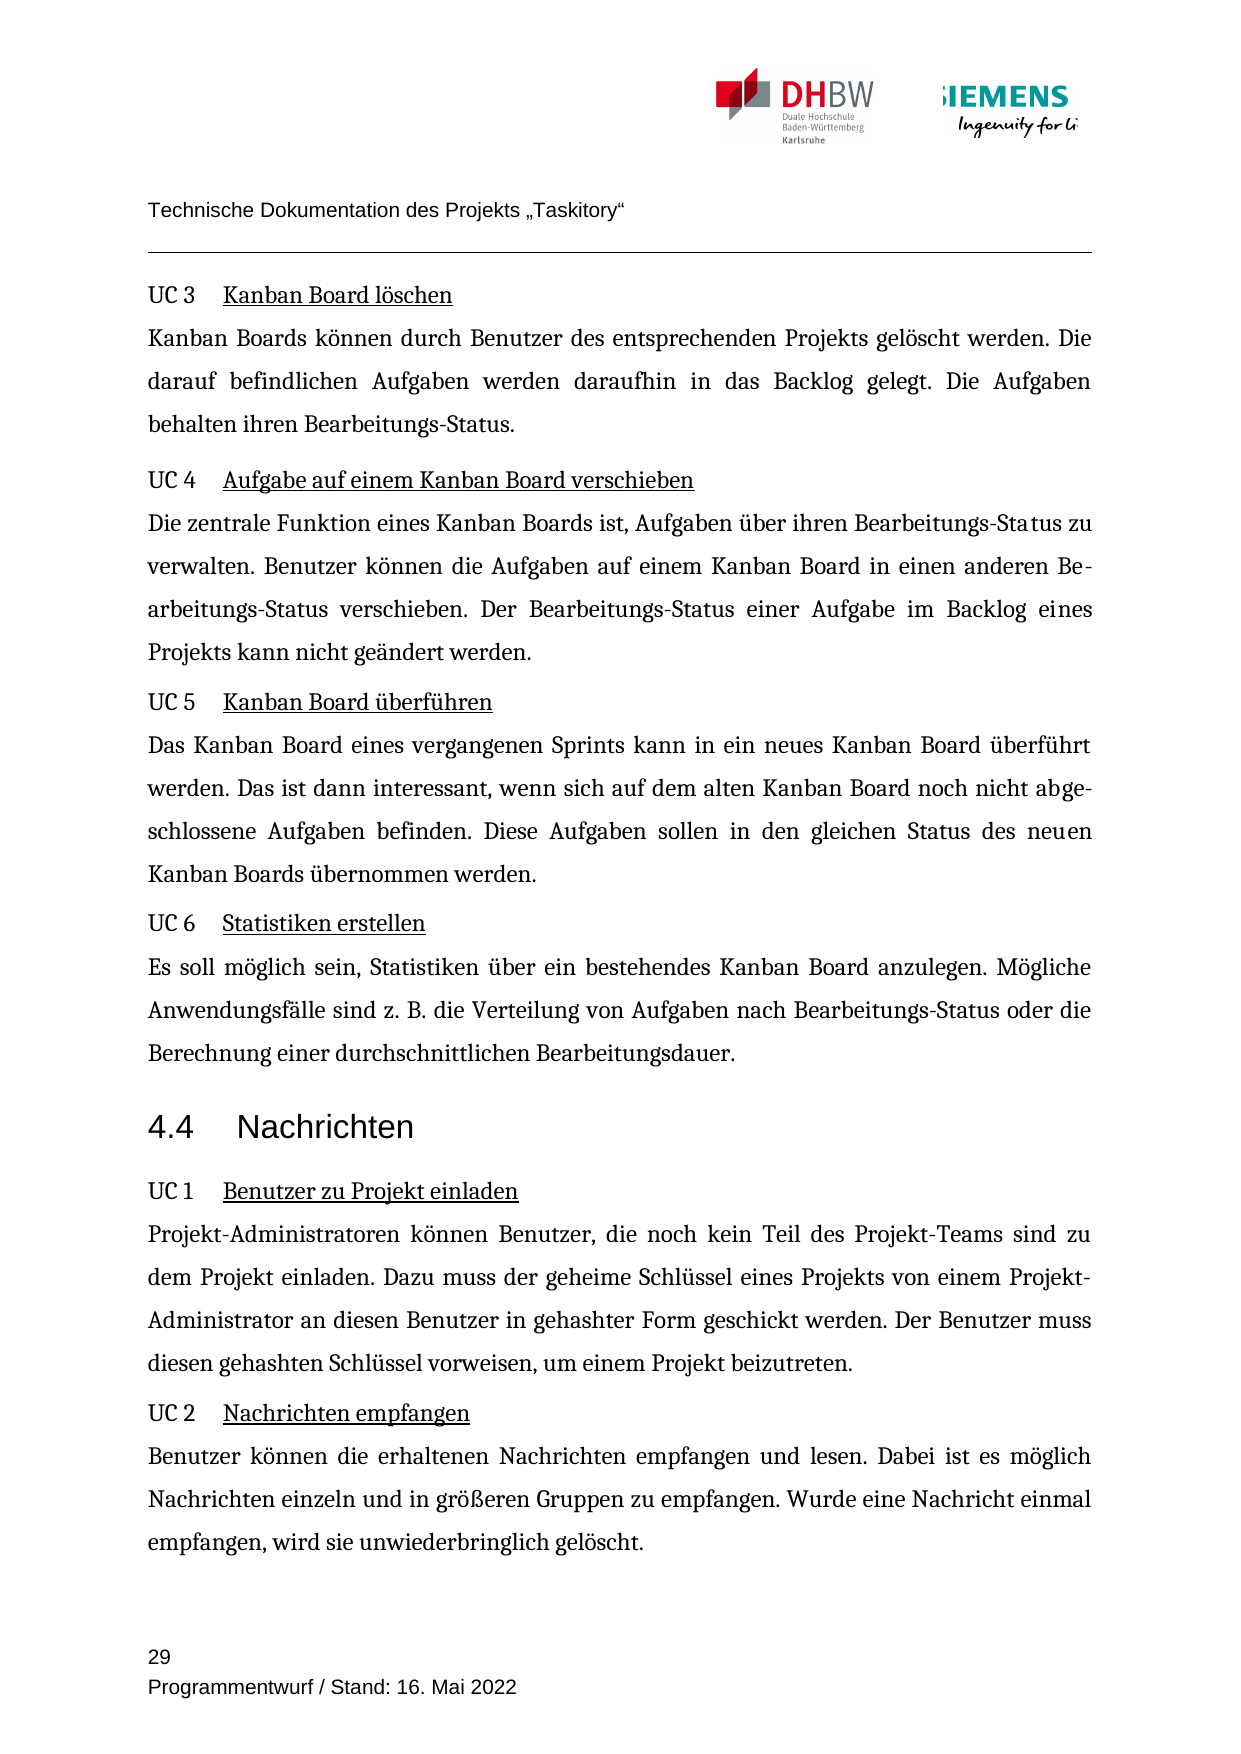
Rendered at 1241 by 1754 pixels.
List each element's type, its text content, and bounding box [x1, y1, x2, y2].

picture [712, 64, 878, 150]
text Projekt-Administratoren können Benutzer, die noch kein Teil des Projekt-Teams sind zu dem Projekt einladen. Dazu muss der geheime Schlüssel eines Projekts von einem Projekt-Administrator an diesen Benutzer in gehashter Form geschickt werden. Der Benutzer muss diesen gehashten Schlüssel vorweisen, um einem Projekt beizutreten. [148, 1220, 1092, 1378]
text Die zentrale Funktion eines Kanban Boards ist, Aufgaben über ihren Bearbeitungs-Status zu verwalten. Benutzer können die Aufgaben auf einem Kanban Board in einen anderen Bearbeitungs-Status verschieben. Der Bearbeitungs-Status einer Aufgabe im Backlog eines Projekts kann nicht geändert werden. [148, 509, 1092, 667]
list Aufgabe auf einem Kanban Board verschieben [148, 466, 1092, 494]
text Benutzer können die erhaltenen Nachrichten empfangen und lesen. Dabei ist es möglich Nachrichten einzeln und in größeren Gruppen zu empfangen. Wurde eine Nachricht einmal empfangen, wird sie unwiederbringlich gelöscht. [148, 1442, 1092, 1557]
subtitle Nachrichten [148, 1107, 1092, 1145]
text Kanban Boards können durch Benutzer des entsprechenden Projekts gelöscht werden. Die darauf befindlichen Aufgaben werden daraufhin in das Backlog gelegt. Die Aufgaben behalten ihren Bearbeitungs-Status. [148, 324, 1092, 439]
list Statistiken erstellen [148, 909, 1092, 938]
text Es soll möglich sein, Statistiken über ein bestehendes Kanban Board anzulegen. Mögliche Anwendungsfälle sind z. B. die Verteilung von Aufgaben nach Bearbeitungs-Status oder die Berechnung einer durchschnittlichen Bearbeitungsdauer. [148, 952, 1092, 1067]
list Benutzer zu Projekt einladen [148, 1177, 1092, 1206]
text Das Kanban Board eines vergangenen Sprints kann in ein neues Kanban Board überführt werden. Das ist dann interessant, wenn sich auf dem alten Kanban Board noch nicht abgeschlossene Aufgaben befinden. Diese Aufgaben sollen in den gleichen Status des neuen Kanban Boards übernommen werden. [148, 731, 1092, 889]
list Kanban Board überführen [148, 687, 1092, 716]
picture [943, 85, 1078, 138]
list Nachrichten empfangen [148, 1399, 1092, 1427]
list Kanban Board löschen [148, 281, 1092, 309]
